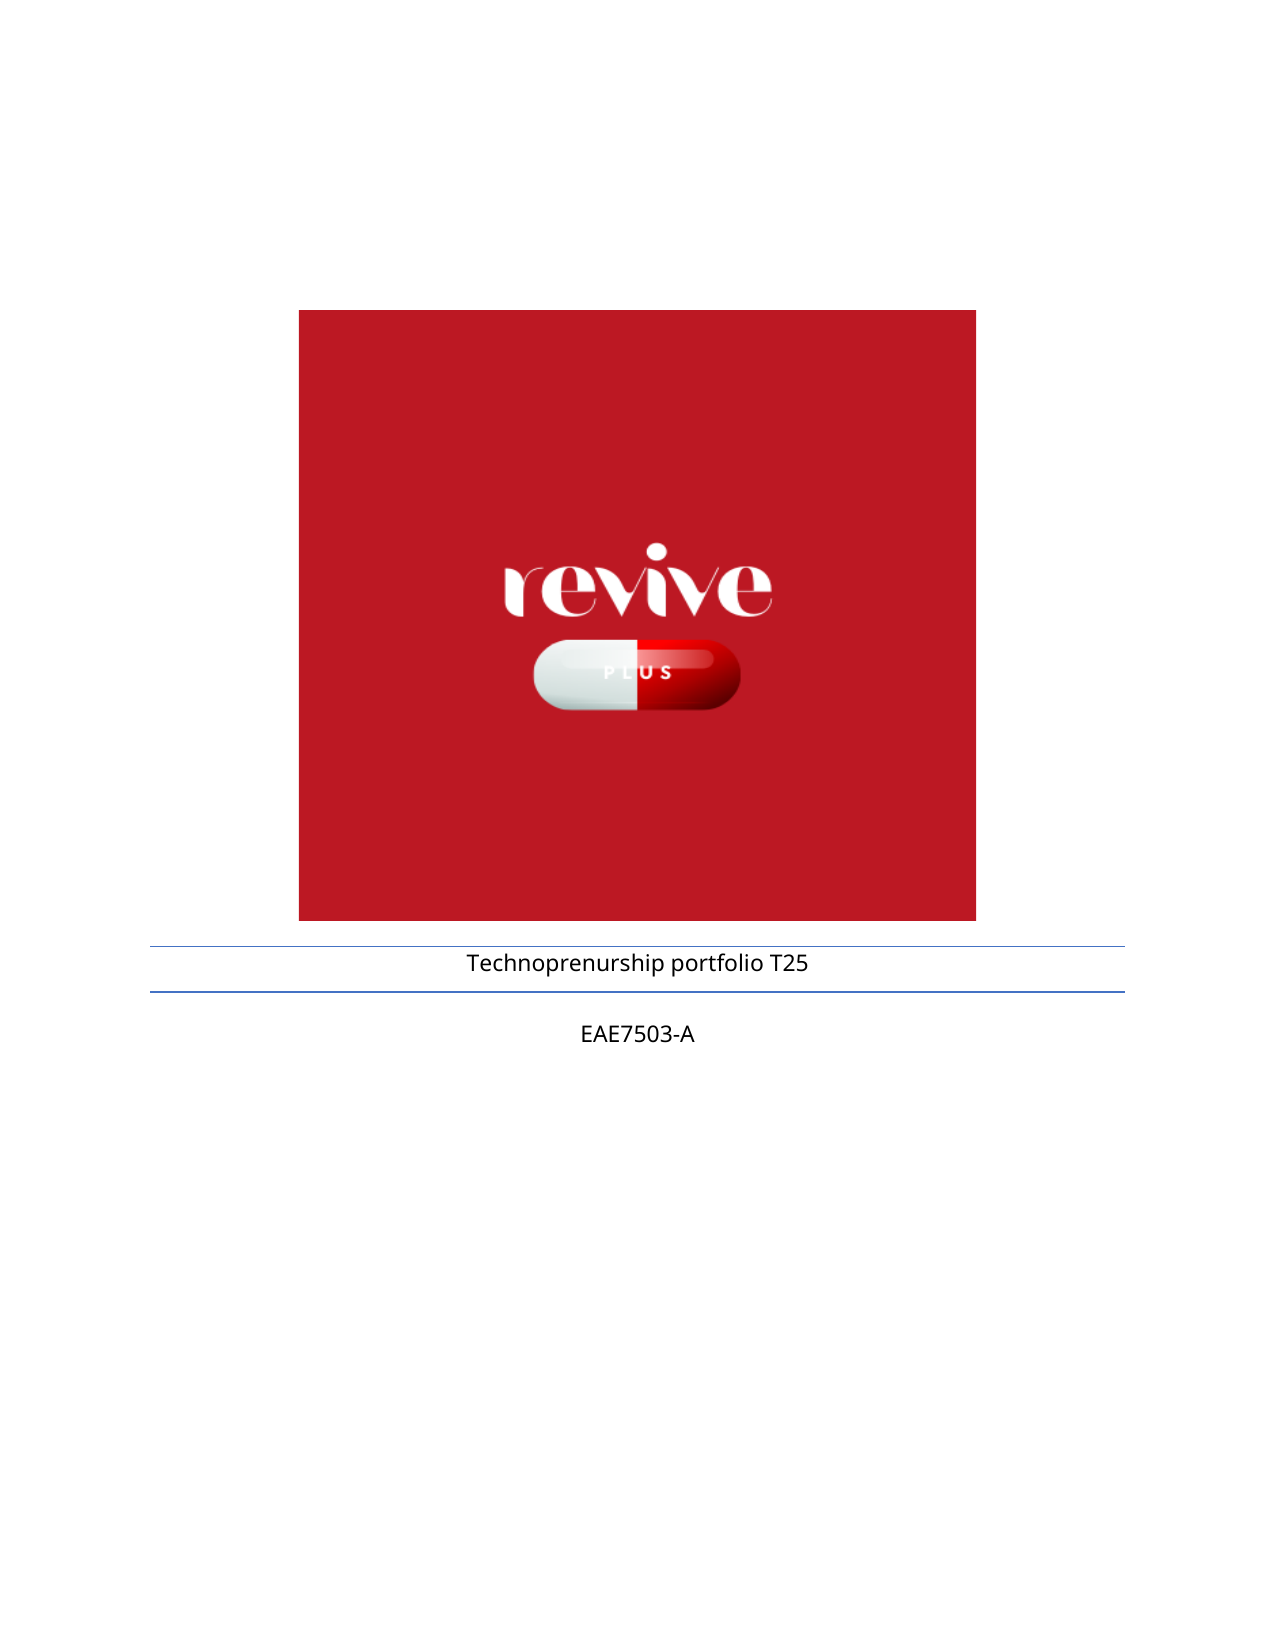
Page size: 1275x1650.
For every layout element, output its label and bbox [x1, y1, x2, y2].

picture [298, 310, 977, 921]
